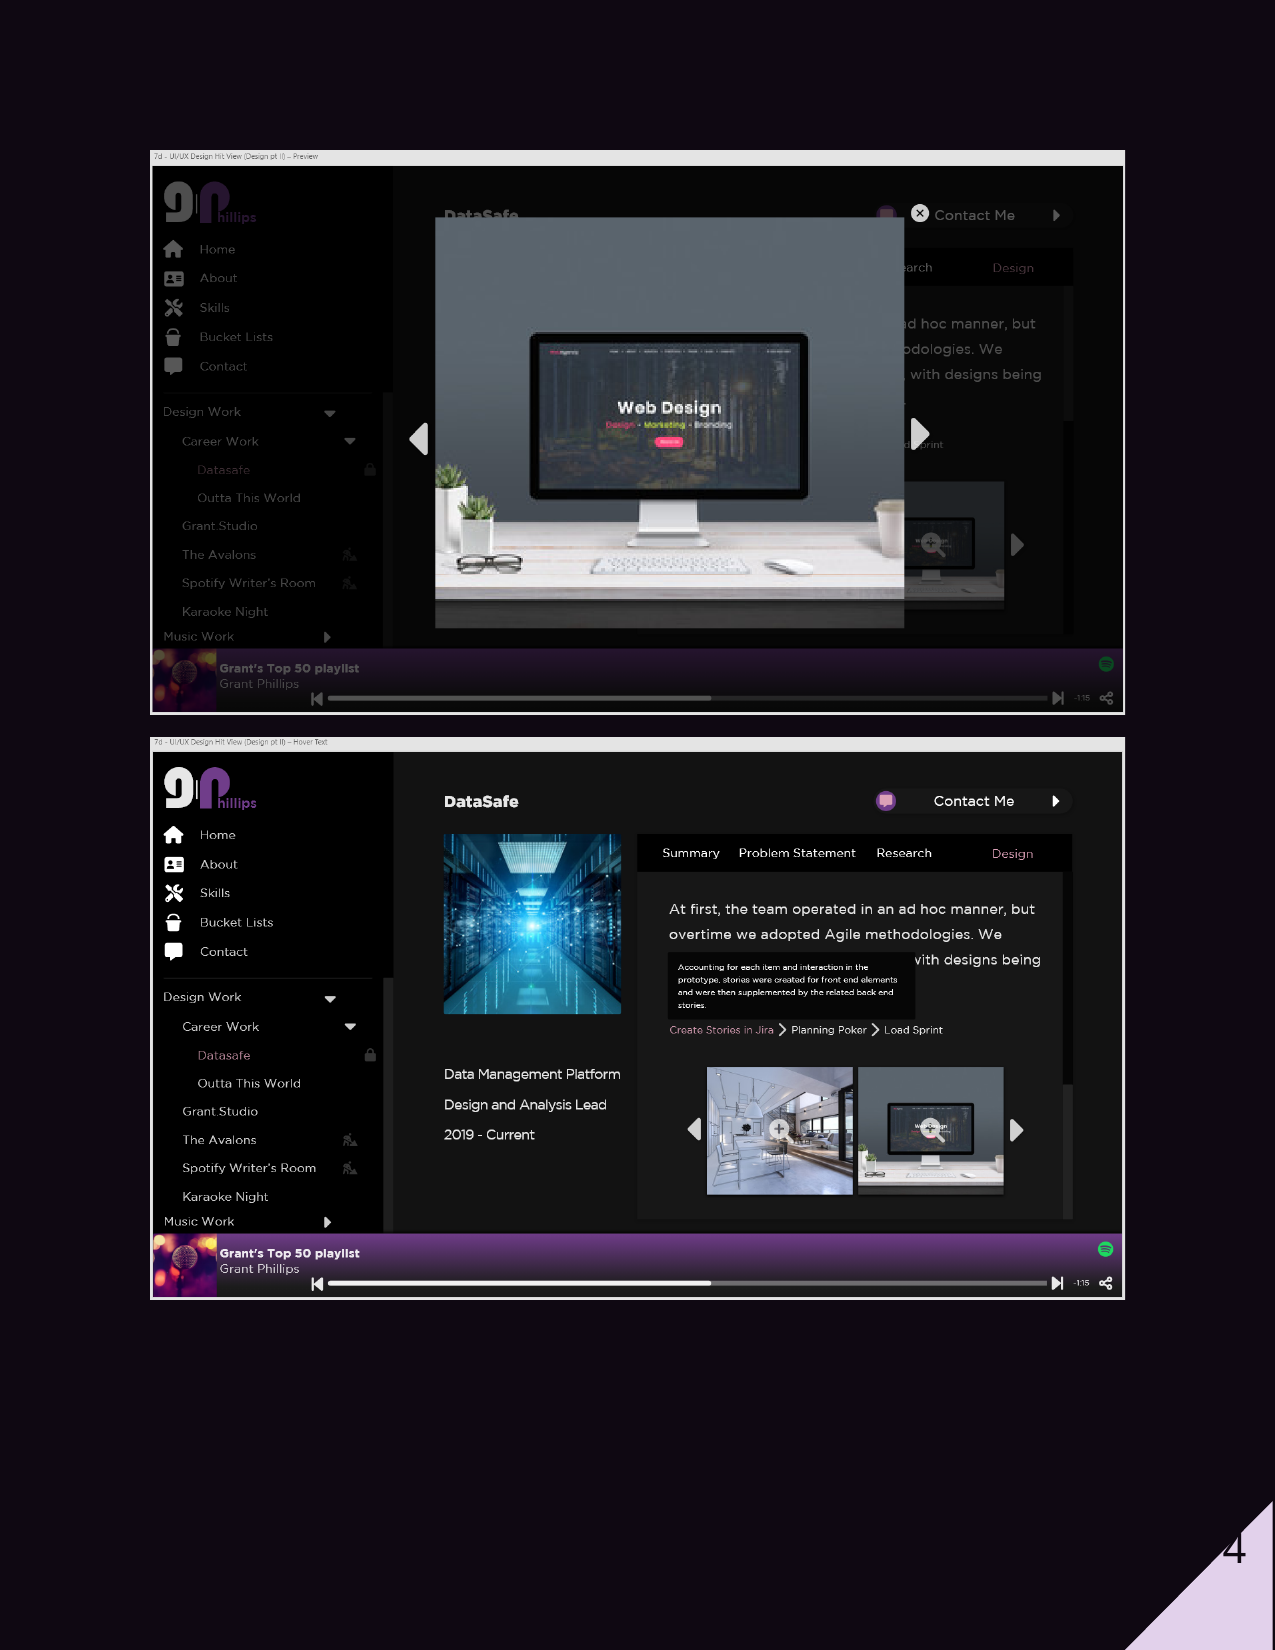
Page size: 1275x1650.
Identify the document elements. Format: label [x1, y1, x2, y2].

picture [150, 150, 1125, 715]
picture [150, 737, 1125, 1300]
